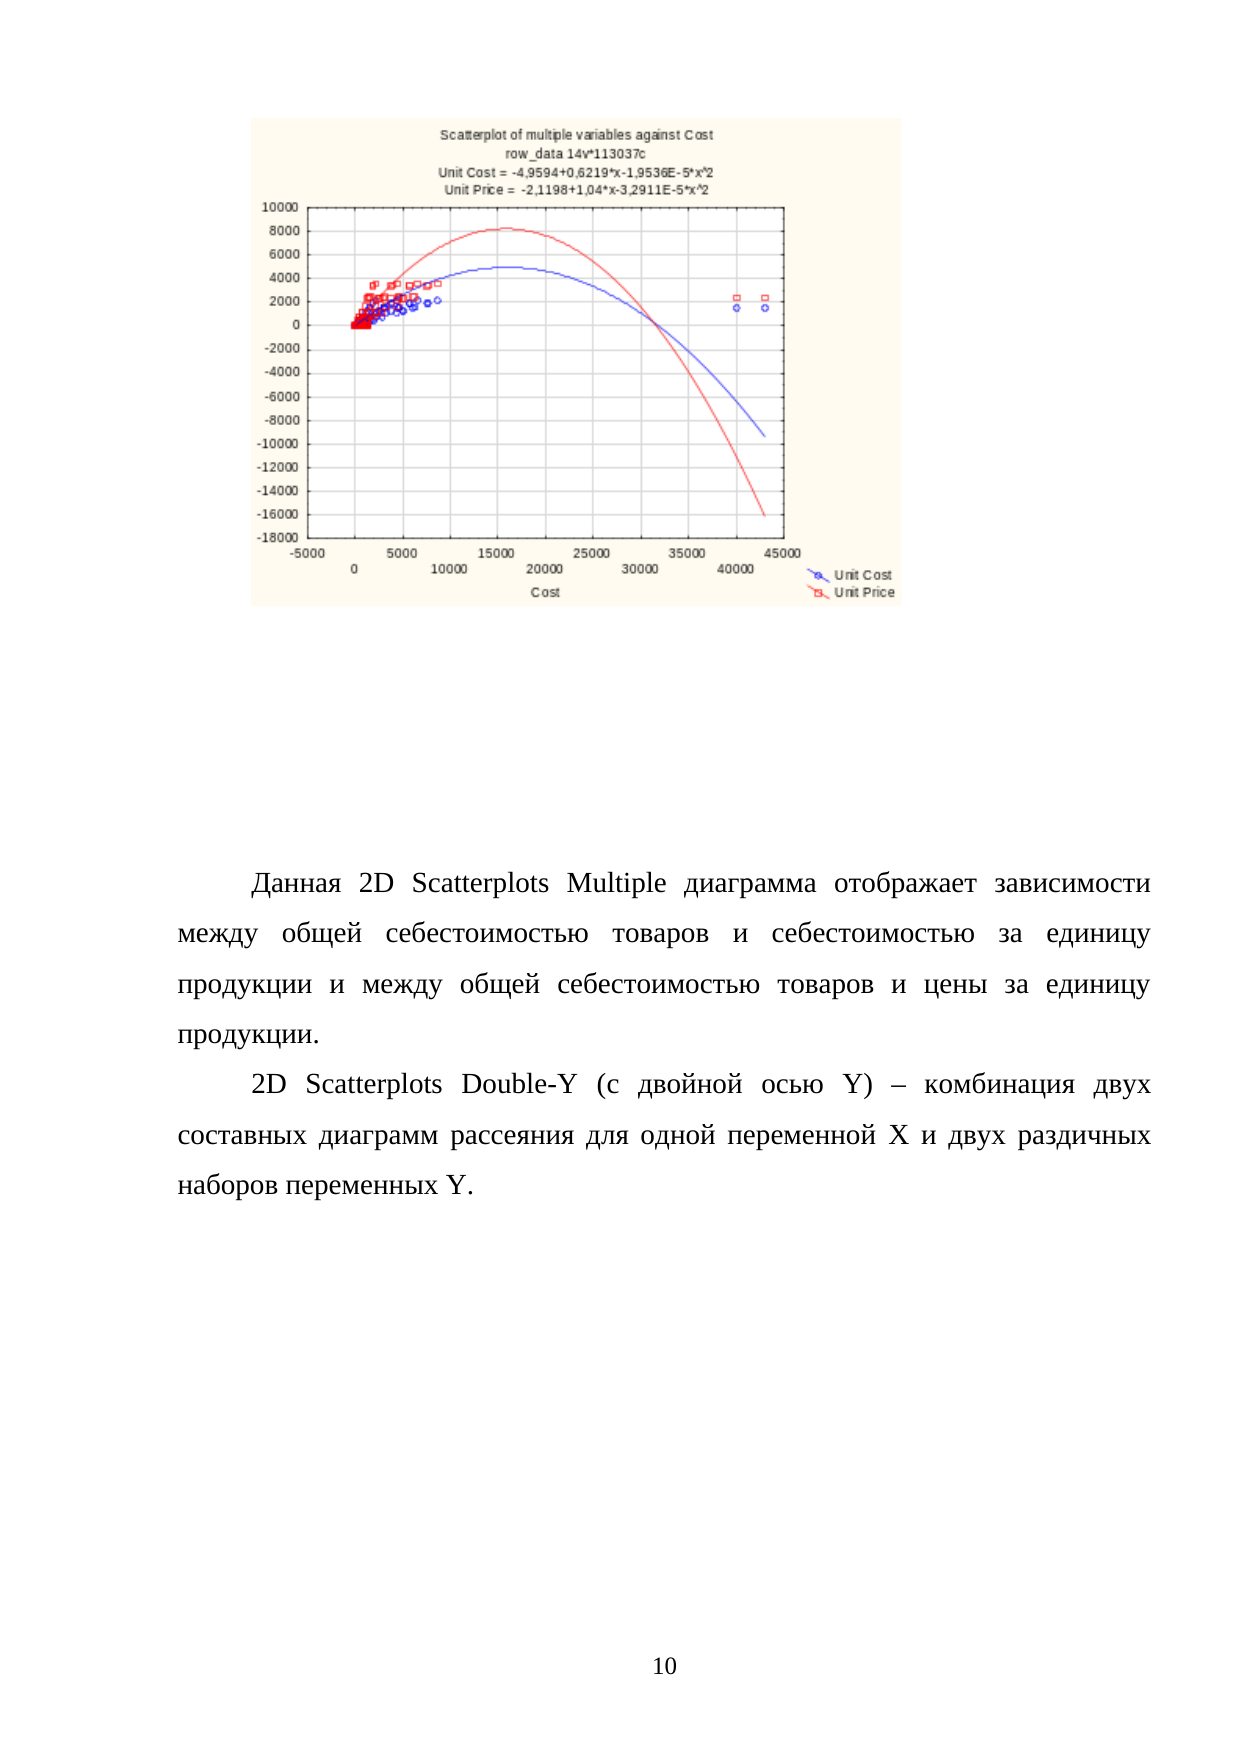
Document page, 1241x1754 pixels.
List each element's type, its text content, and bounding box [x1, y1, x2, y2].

text Данная 2D Scatterplots Multiple диаграмма отображает зависимости между общей себестоимостью товаров и себестоимостью за единицу продукции и между общей себестоимостью товаров и цены за единицу продукции. [177, 865, 1152, 1050]
text 2D Scatterplots Double-Y (с двойной осью Y) – комбинация двух составных диаграмм рассеяния для одной переменной X и двух раздичных наборов переменных Y. [177, 1066, 1152, 1201]
